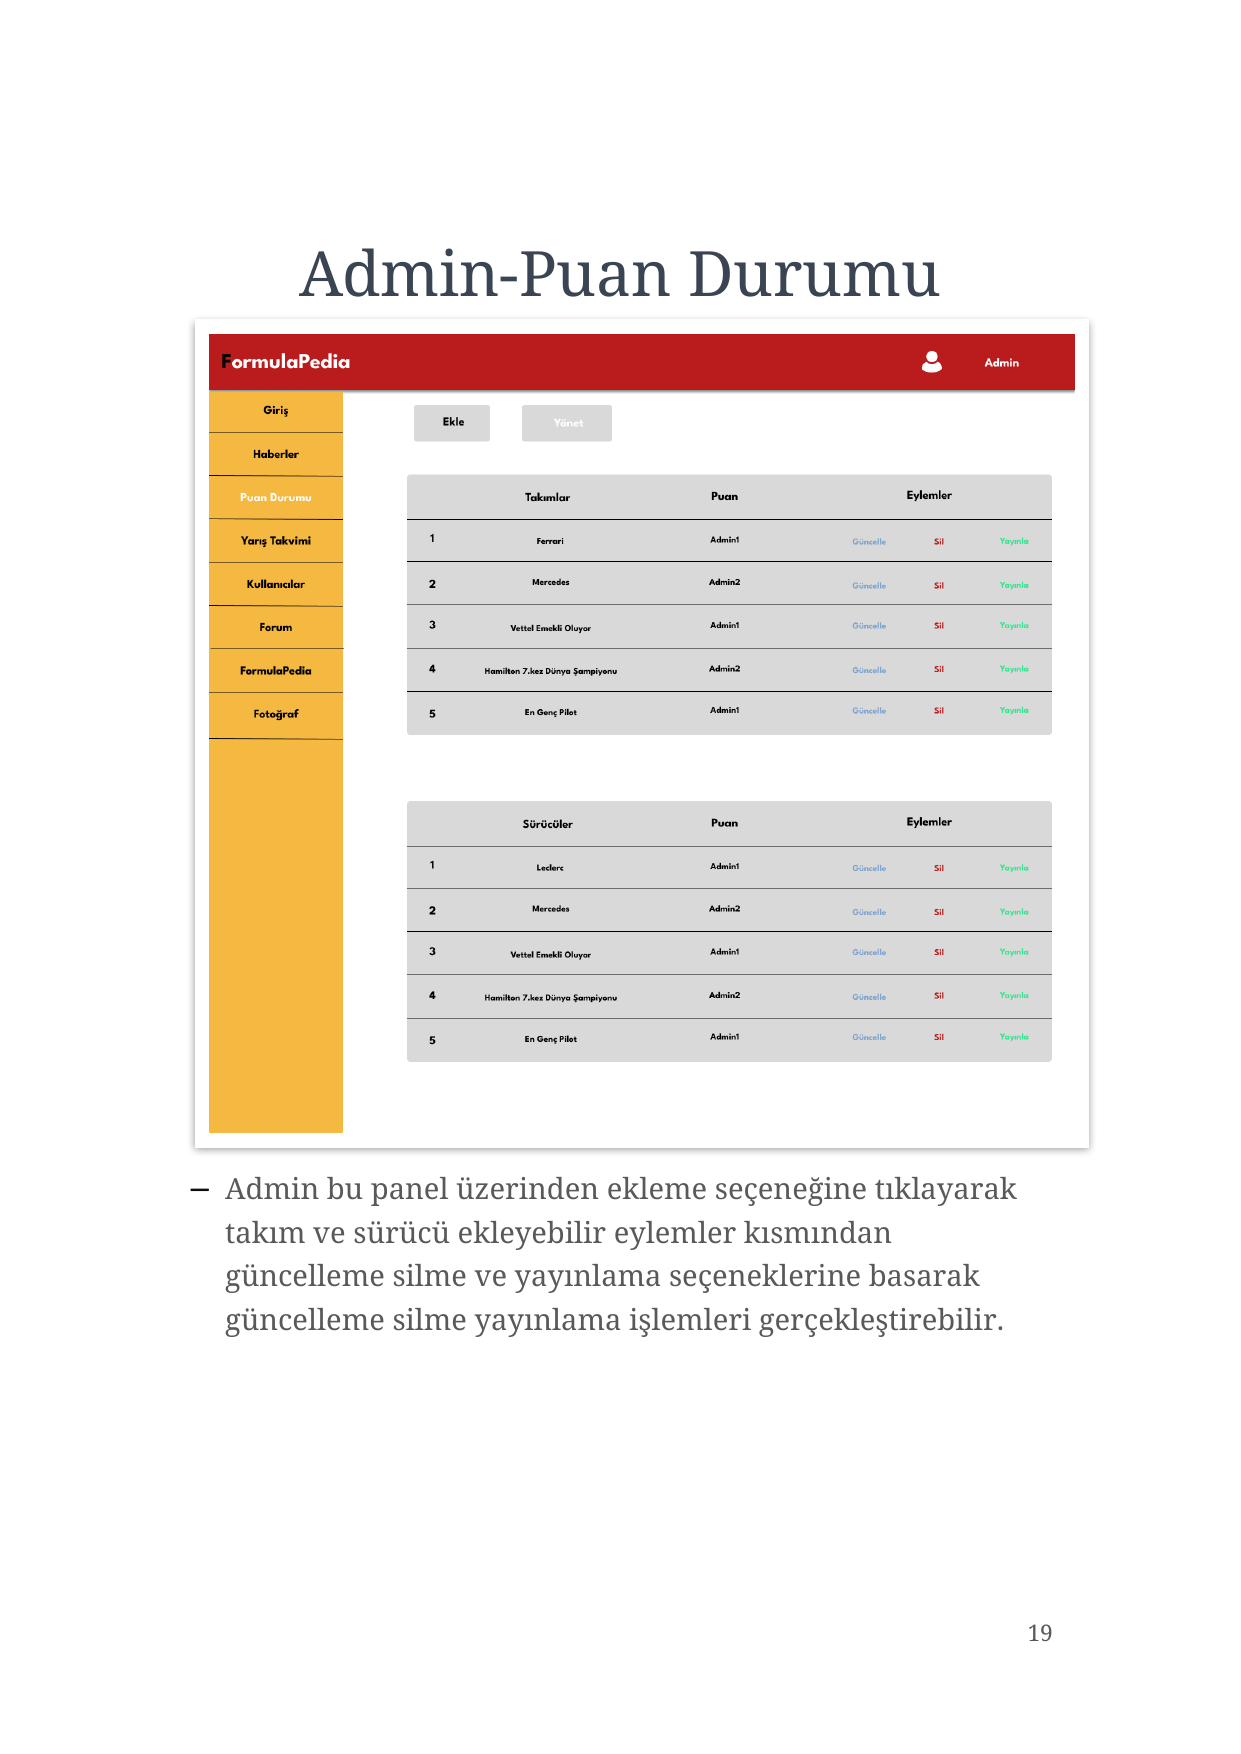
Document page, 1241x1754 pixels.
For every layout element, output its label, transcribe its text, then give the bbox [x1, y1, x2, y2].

picture [209, 334, 1075, 1133]
title Admin-Puan Durumu [187, 230, 1053, 315]
list Admin bu panel üzerinden ekleme seçeneğine tıklayarak takım ve sürücü ekleyebilir eylemler kısmından güncelleme silme ve yayınlama seçeneklerine basarak güncelleme silme yayınlama işlemleri gerçekleştirebilir. [187, 1168, 1053, 1339]
